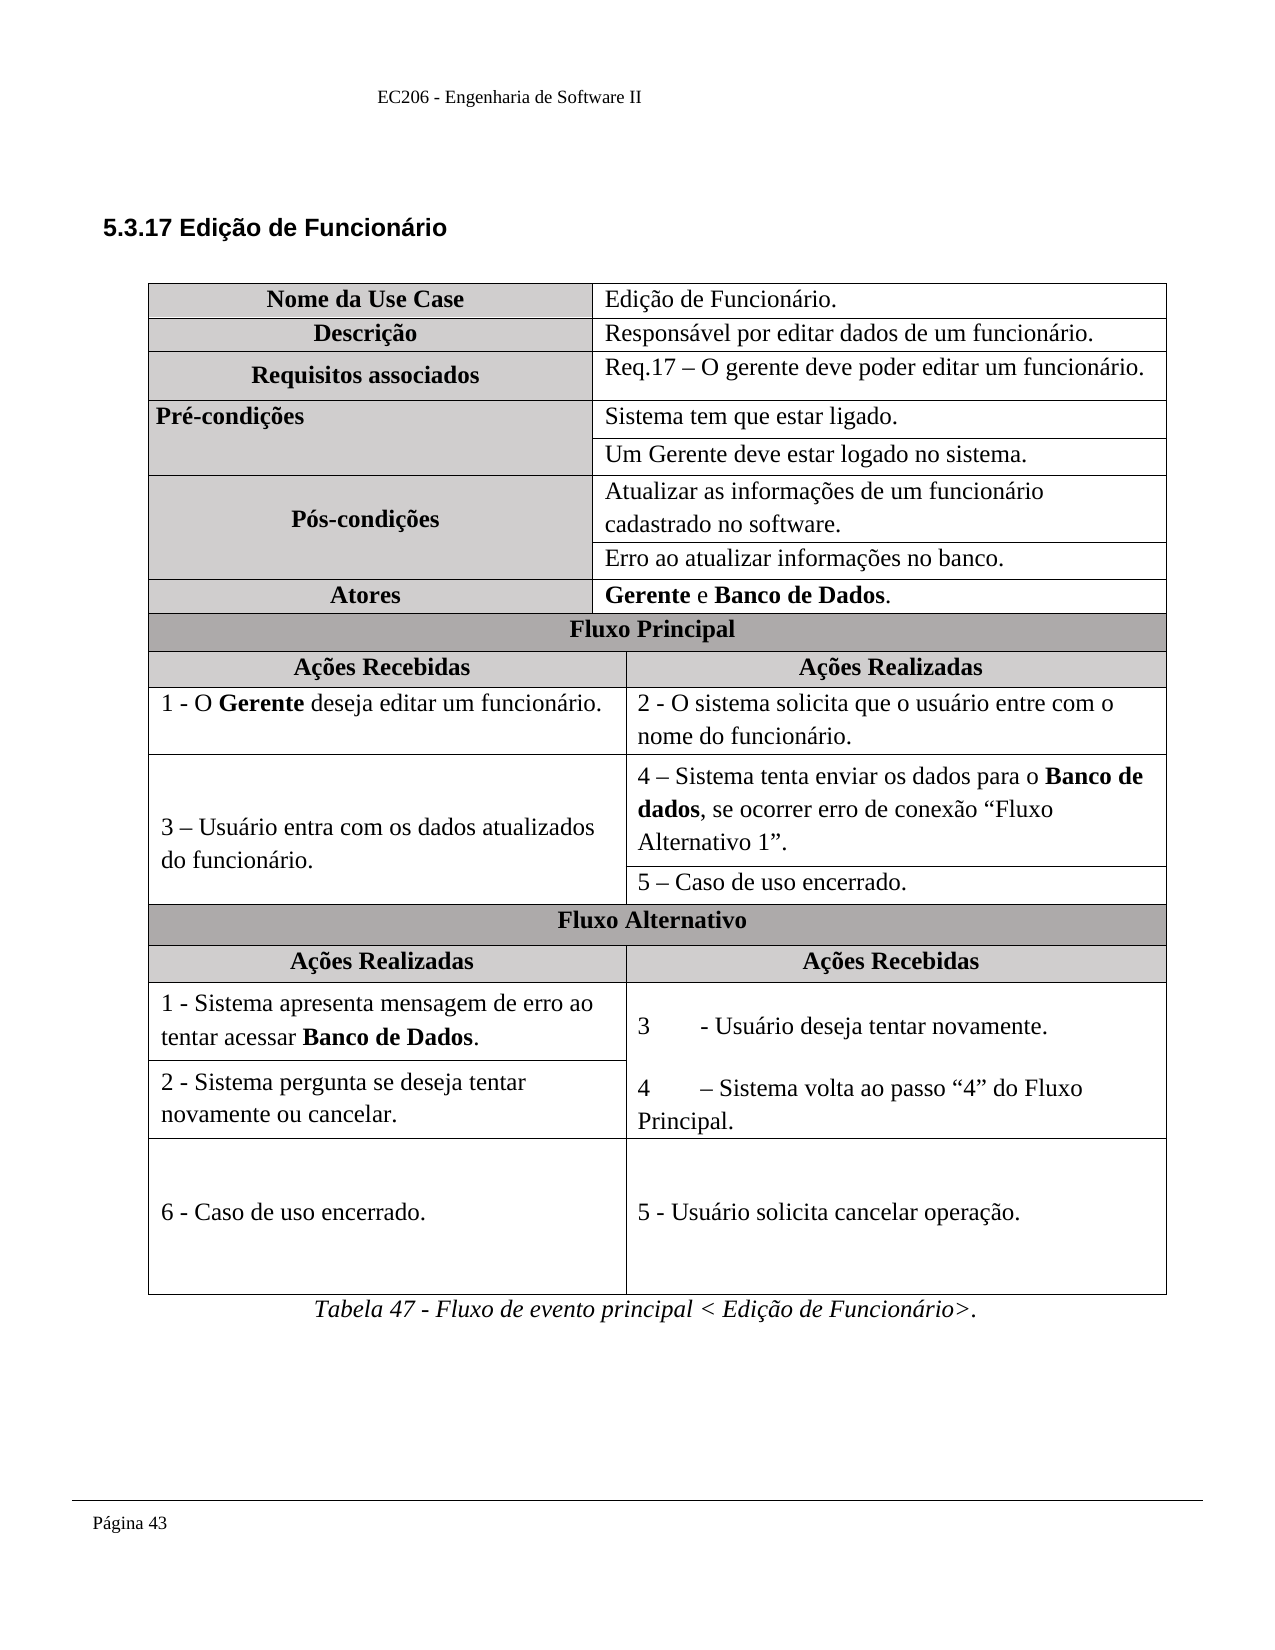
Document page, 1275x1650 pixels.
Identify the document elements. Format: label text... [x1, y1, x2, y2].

table_cell Ações Realizadas [149, 946, 626, 982]
table_cell 3 – Usuário entra com os dados atualizados do funcionário. [149, 755, 626, 904]
table_cell Fluxo Principal [149, 614, 1166, 651]
table_cell 5 - Usuário solicita cancelar operação. [627, 1139, 1166, 1293]
table_cell 1 - O Gerente deseja editar um funcionário. [149, 688, 626, 754]
table_cell 5 – Caso de uso encerrado. [627, 867, 1166, 904]
table_cell Gerente e Banco de Dados. [593, 580, 1166, 613]
table_cell 2 - Sistema pergunta se deseja tentar novamente ou cancelar. [149, 1061, 626, 1138]
table_cell - Usuário deseja tentar novamente. – Sistema volta ao passo “4” do Fluxo Principal. [627, 983, 1166, 1138]
table_cell Pré-condições [149, 401, 592, 475]
table_cell 4 – Sistema tenta enviar os dados para o Banco de dados, se ocorrer erro de conexão “Fluxo Alternativo 1”. [627, 755, 1166, 866]
table_cell 6 - Caso de uso encerrado. [149, 1139, 626, 1293]
table_cell Sistema tem que estar ligado. [593, 401, 1166, 438]
table_header Nome da Use Case [149, 284, 592, 317]
text Tabela 47 - Fluxo de evento principal < Edição de Funcionário>. [240, 1295, 1000, 1323]
table_cell Fluxo Alternativo [149, 905, 1166, 945]
table_cell Atualizar as informações de um funcionário cadastrado no software. [593, 476, 1166, 542]
table_cell Ações Realizadas [627, 652, 1166, 687]
subtitle 5.3.17 Edição de Funcionário [103, 213, 1002, 242]
table_cell Ações Recebidas [149, 652, 626, 687]
table_cell Responsável por editar dados de um funcionário. [593, 319, 1166, 351]
table_cell 1 - Sistema apresenta mensagem de erro ao tentar acessar Banco de Dados. [149, 983, 626, 1059]
table_cell Erro ao atualizar informações no banco. [593, 543, 1166, 579]
table_cell 2 - O sistema solicita que o usuário entre com o nome do funcionário. [627, 688, 1166, 754]
table_cell Descrição [149, 319, 592, 351]
table_cell Ações Recebidas [627, 946, 1166, 982]
table_cell Req.17 – O gerente deve poder editar um funcionário. [593, 352, 1166, 400]
table_cell Pós-condições [149, 476, 592, 579]
table_cell Um Gerente deve estar logado no sistema. [593, 439, 1166, 475]
table_cell Atores [149, 580, 592, 613]
table_header Edição de Funcionário. [593, 284, 1166, 317]
table_cell Requisitos associados [149, 352, 592, 400]
